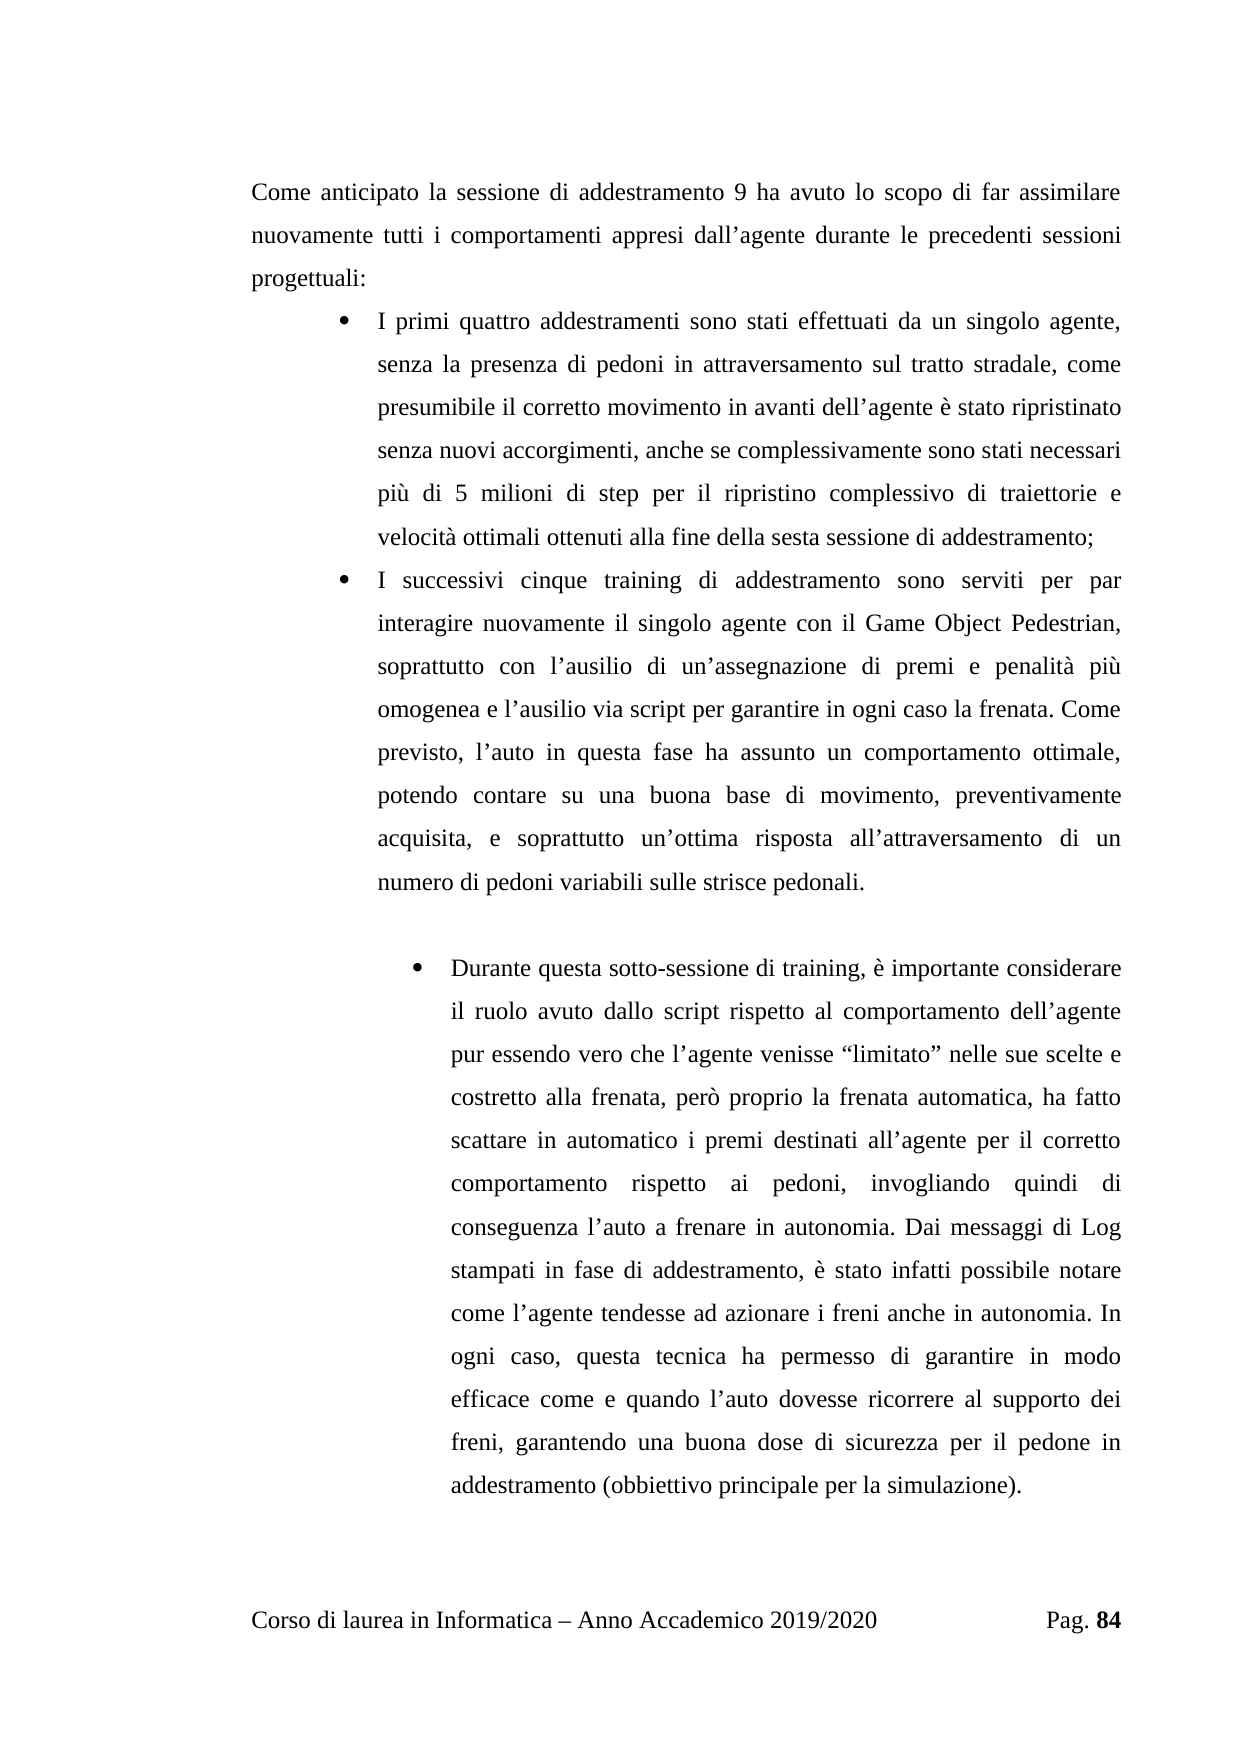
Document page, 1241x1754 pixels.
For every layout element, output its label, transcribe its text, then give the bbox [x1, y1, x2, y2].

text Come anticipato la sessione di addestramento 9 ha avuto lo scopo di far assimilare nuovamente tutti i comportamenti appresi dall’agente durante le precedenti sessioni progettuali: [251, 177, 1122, 292]
list Durante questa sotto-sessione di training, è importante considerare il ruolo avuto dallo script rispetto al comportamento dell’agente pur essendo vero che l’agente venisse “limitato” nelle sue scelte e costretto alla frenata, però proprio la frenata automatica, ha fatto scattare in automatico i premi destinati all’agente per il corretto comportamento rispetto ai pedoni, invogliando quindi di conseguenza l’auto a frenare in autonomia. Dai messaggi di Log stampati in fase di addestramento, è stato infatti possibile notare come l’agente tendesse ad azionare i freni anche in autonomia. In ogni caso, questa tecnica ha permesso di garantire in modo efficace come e quando l’auto dovesse ricorrere al supporto dei freni, garantendo una buona dose di sicurezza per il pedone in addestramento (obbiettivo principale per la simulazione). [413, 953, 1122, 1499]
list I successivi cinque training di addestramento sono serviti per par interagire nuovamente il singolo agente con il Game Object Pedestrian, soprattutto con l’ausilio di un’assegnazione di premi e penalità più omogenea e l’ausilio via script per garantire in ogni caso la frenata. Come previsto, l’auto in questa fase ha assunto un comportamento ottimale, potendo contare su una buona base di movimento, preventivamente acquisita, e soprattutto un’ottima risposta all’attraversamento di un numero di pedoni variabili sulle strisce pedonali. [340, 565, 1122, 895]
list I primi quattro addestramenti sono stati effettuati da un singolo agente, senza la presenza di pedoni in attraversamento sul tratto stradale, come presumibile il corretto movimento in avanti dell’agente è stato ripristinato senza nuovi accorgimenti, anche se complessivamente sono stati necessari più di 5 milioni di step per il ripristino complessivo di traiettorie e velocità ottimali ottenuti alla fine della sesta sessione di addestramento; [340, 306, 1122, 550]
